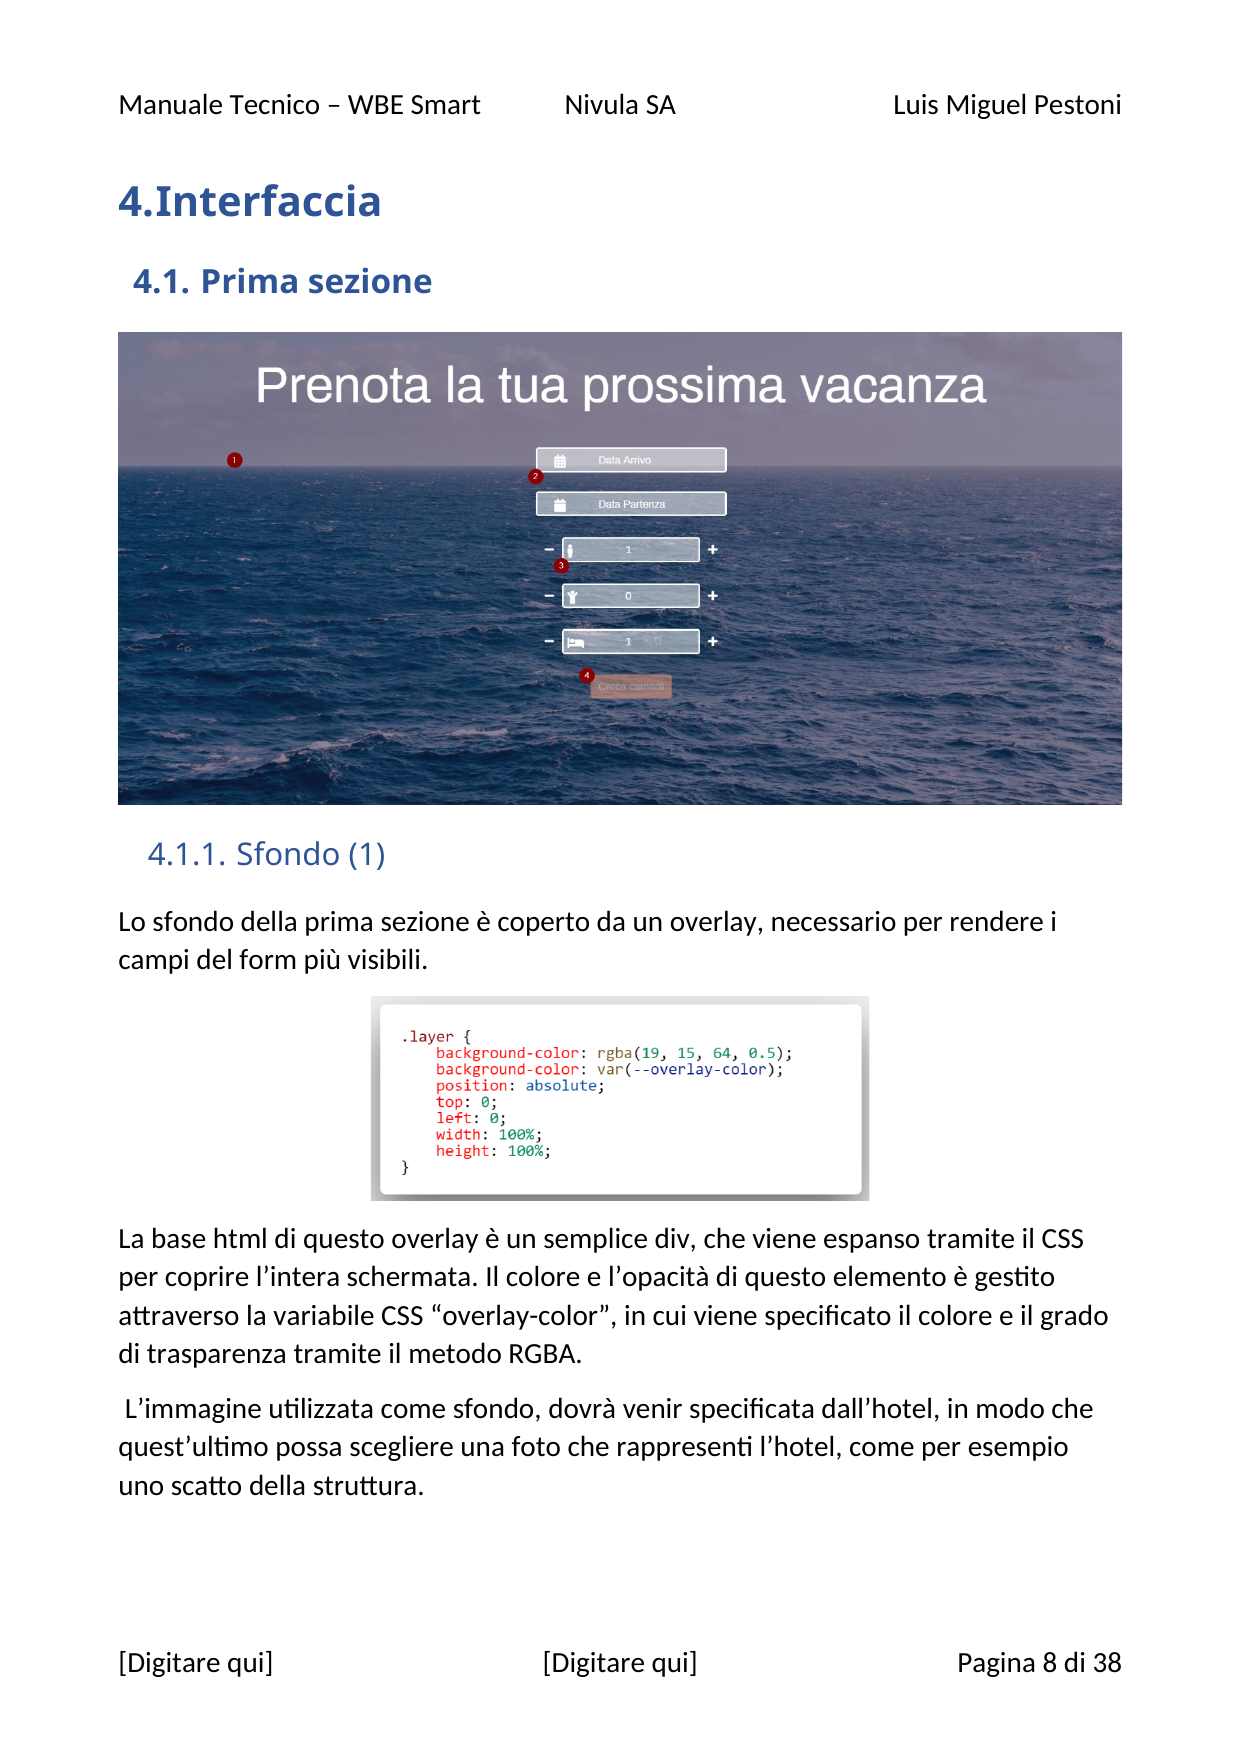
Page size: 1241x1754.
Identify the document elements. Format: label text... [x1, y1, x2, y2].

picture [118, 332, 1123, 805]
text La base html di questo overlay è un semplice div, che viene espanso tramite il CSS per coprire l’intera schermata. Il colore e l’opacità di questo elemento è gestito attraverso la variabile CSS “overlay-color”, in cui viene specificato il colore e il grado di trasparenza tramite il metodo RGBA. [118, 1220, 1122, 1371]
subtitle Interfaccia [118, 172, 1122, 229]
text L’immagine utilizzata come sfondo, dovrà venir specificata dall’hotel, in modo che quest’ultimo possa scegliere una foto che rappresenti l’hotel, come per esempio uno scatto della struttura. [118, 1390, 1122, 1503]
picture [370, 996, 870, 1201]
subtitle Prima sezione [133, 258, 1122, 303]
subtitle Sfondo (1) [148, 832, 1122, 875]
text Lo sfondo della prima sezione è coperto da un overlay, necessario per rendere i campi del form più visibili. [118, 903, 1122, 977]
